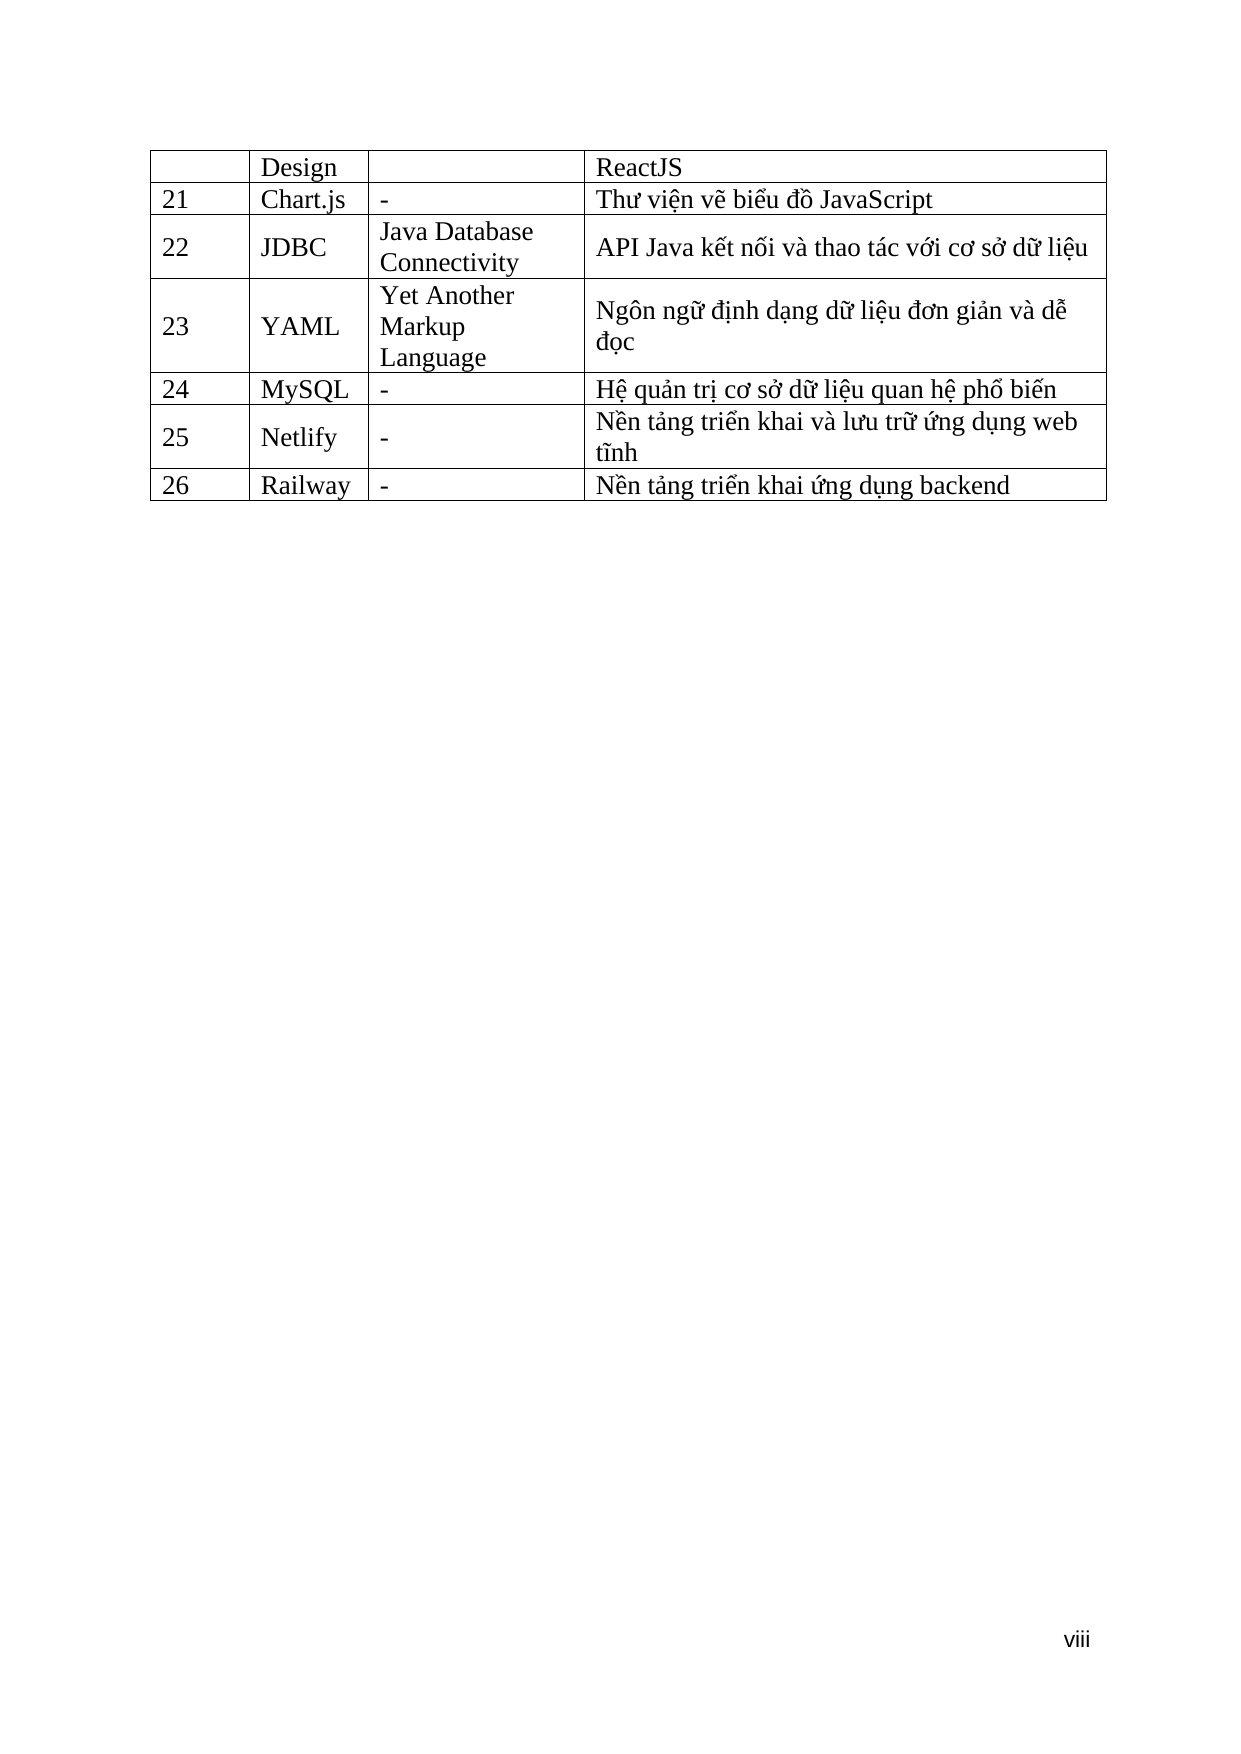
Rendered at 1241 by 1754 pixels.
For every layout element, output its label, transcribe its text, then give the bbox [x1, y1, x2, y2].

table_cell 21 [151, 183, 249, 214]
table_cell - [369, 469, 584, 500]
table_cell 20 [151, 151, 249, 182]
table_cell YAML [250, 279, 368, 372]
table_cell 22 [151, 215, 249, 278]
table_cell Nền tảng triển khai và lưu trữ ứng dụng web tĩnh [585, 405, 1106, 468]
table_cell Ngôn ngữ định dạng dữ liệu đơn giản và dễ đọc [585, 279, 1106, 372]
table_cell API Java kết nối và thao tác với cơ sở dữ liệu [585, 215, 1106, 278]
table_cell - [369, 183, 584, 214]
table_cell 26 [151, 469, 249, 500]
table_cell Chart.js [250, 183, 368, 214]
table_cell 25 [151, 405, 249, 468]
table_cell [585, 151, 1106, 182]
table_cell Hệ quản trị cơ sở dữ liệu quan hệ phổ biến [585, 373, 1106, 404]
table_cell Yet Another Markup Language [369, 279, 584, 372]
table_cell Railway [250, 469, 368, 500]
table_cell MySQL [250, 373, 368, 404]
table_cell Netlify [250, 405, 368, 468]
table_cell Ant Design [250, 151, 368, 182]
table_cell Java Database Connectivity [369, 215, 584, 278]
table_cell JDBC [250, 215, 368, 278]
table_cell - [369, 405, 584, 468]
table_cell - [369, 373, 584, 404]
table_cell 23 [151, 279, 249, 372]
table_cell Nền tảng triển khai ứng dụng backend [585, 469, 1106, 500]
table_cell - [369, 151, 584, 182]
table_cell 24 [151, 373, 249, 404]
table_cell Thư viện vẽ biểu đồ JavaScript [585, 183, 1106, 214]
